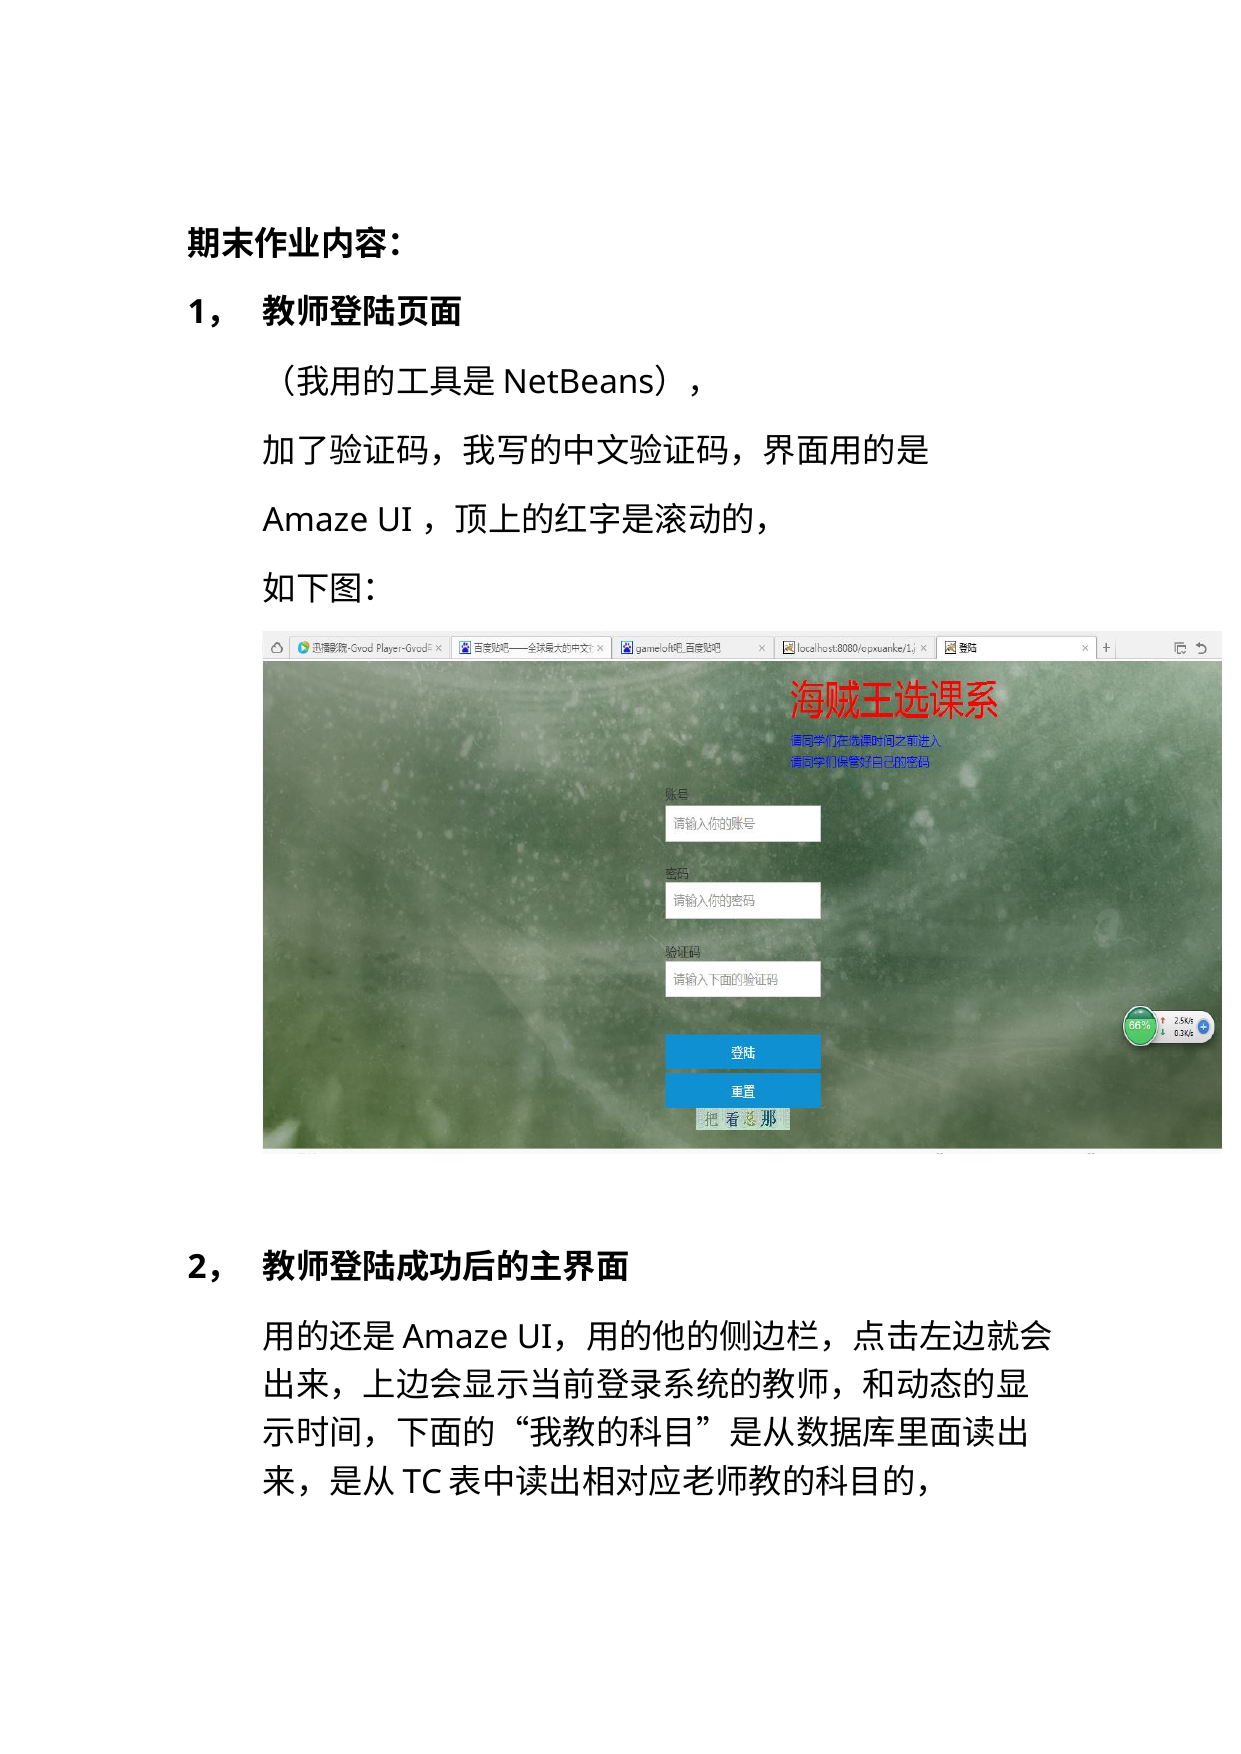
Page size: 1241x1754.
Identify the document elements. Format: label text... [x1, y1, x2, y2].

list （我用的工具是NetBeans）， [262, 354, 1053, 403]
list 教师登陆成功后的主界面 [187, 1240, 1053, 1289]
list Amaze UI ，顶上的红字是滚动的， [262, 493, 1053, 541]
text 期末作业内容： [187, 216, 1053, 264]
list 教师登陆页面 [187, 285, 1053, 334]
list 加了验证码，我写的中文验证码，界面用的是 [262, 424, 1053, 472]
list 用的还是Amaze UI，用的他的侧边栏，点击左边就会出来，上边会显示当前登录系统的教师，和动态的显示时间，下面的“我教的科目”是从数据库里面读出来，是从TC表中读出相对应老师教的科目的， [262, 1309, 1053, 1503]
list 如下图： [262, 562, 1053, 610]
picture [262, 631, 1222, 1154]
